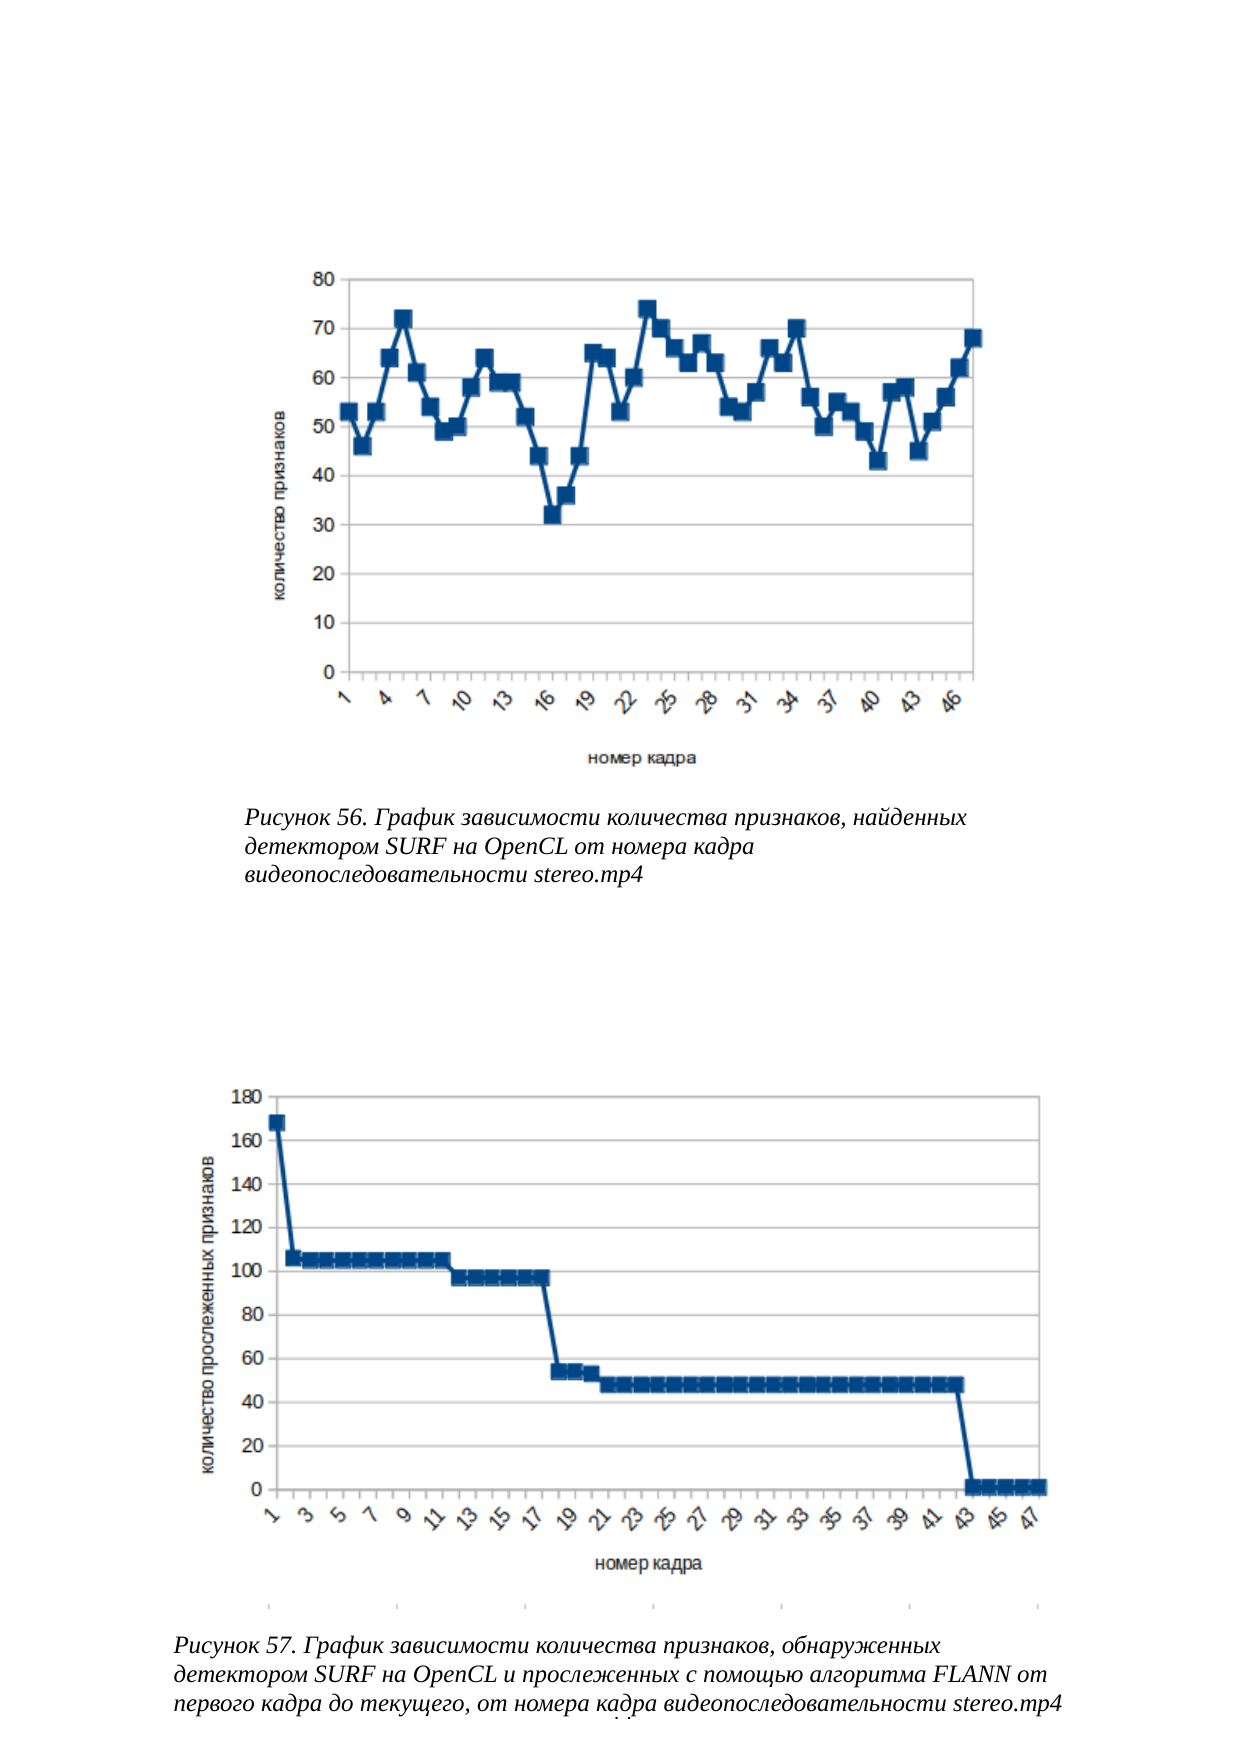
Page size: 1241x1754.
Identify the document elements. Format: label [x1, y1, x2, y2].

picture [244, 269, 996, 781]
picture [173, 1074, 1067, 1609]
